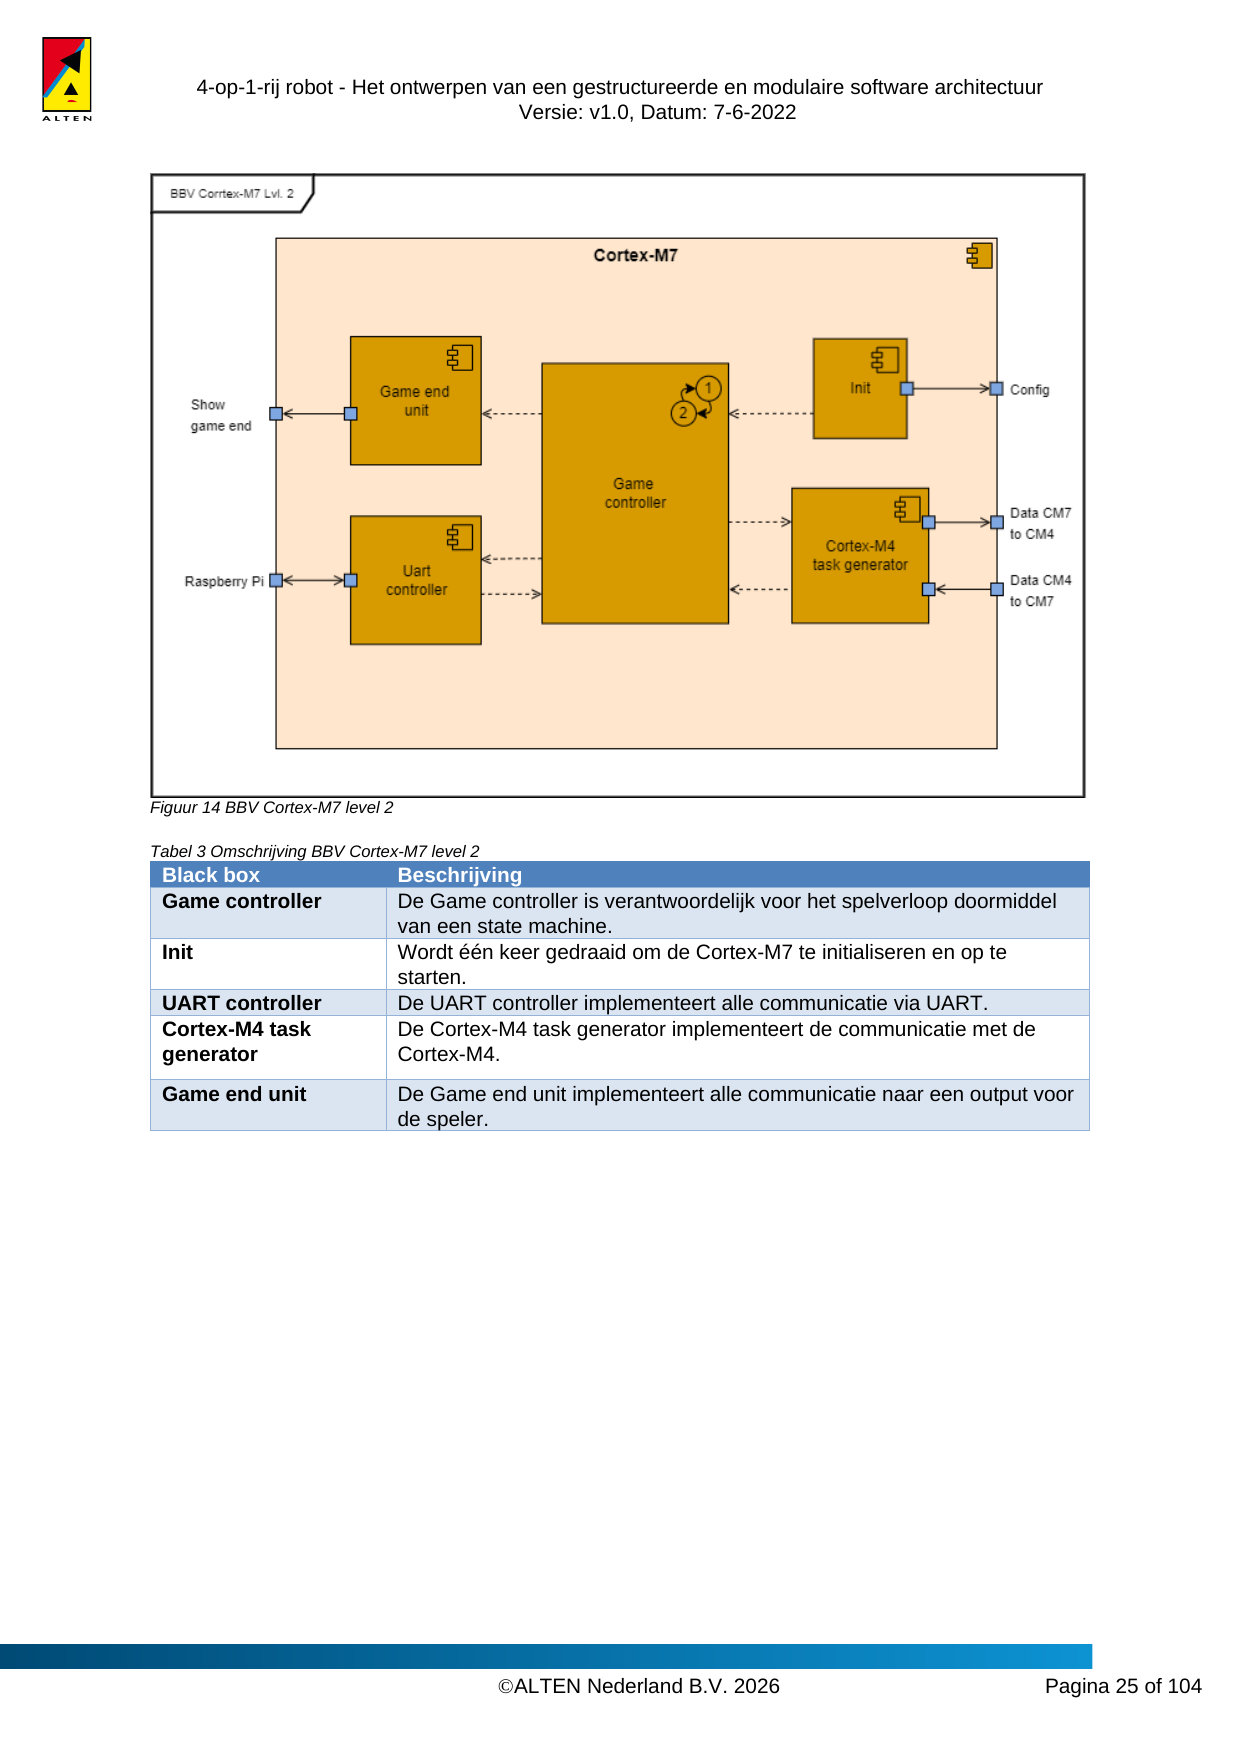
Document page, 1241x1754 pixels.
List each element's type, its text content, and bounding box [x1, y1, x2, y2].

table_cell Wordt één keer gedraaid om de Cortex-M7 te initialiseren en op te starten. [387, 939, 1089, 989]
picture [332, 1644, 337, 1668]
table_cell De UART controller implementeert alle communicatie via UART. [387, 990, 1089, 1015]
table_cell De Game end unit implementeert alle communicatie naar een output voor de speler. [387, 1080, 1089, 1130]
table_cell UART controller [151, 990, 386, 1015]
table_cell Game controller [151, 888, 386, 938]
picture [150, 173, 1096, 798]
table_header Beschrijving [387, 862, 1089, 887]
table_header Black box [151, 862, 386, 887]
text Tabel 3 Omschrijving BBV Cortex-M7 level 2 [150, 842, 1090, 861]
table_cell Game end unit [151, 1080, 386, 1130]
table_cell De Cortex-M4 task generator implementeert de communicatie met de Cortex-M4. [387, 1016, 1089, 1079]
table_cell De Game controller is verantwoordelijk voor het spelverloop doormiddel van een state machine. [387, 888, 1089, 938]
table_cell Cortex-M4 task generator [151, 1016, 386, 1079]
text Figuur 14 BBV Cortex-M7 level 2 [150, 798, 1090, 817]
picture [42, 37, 92, 121]
table_cell Init [151, 939, 386, 989]
